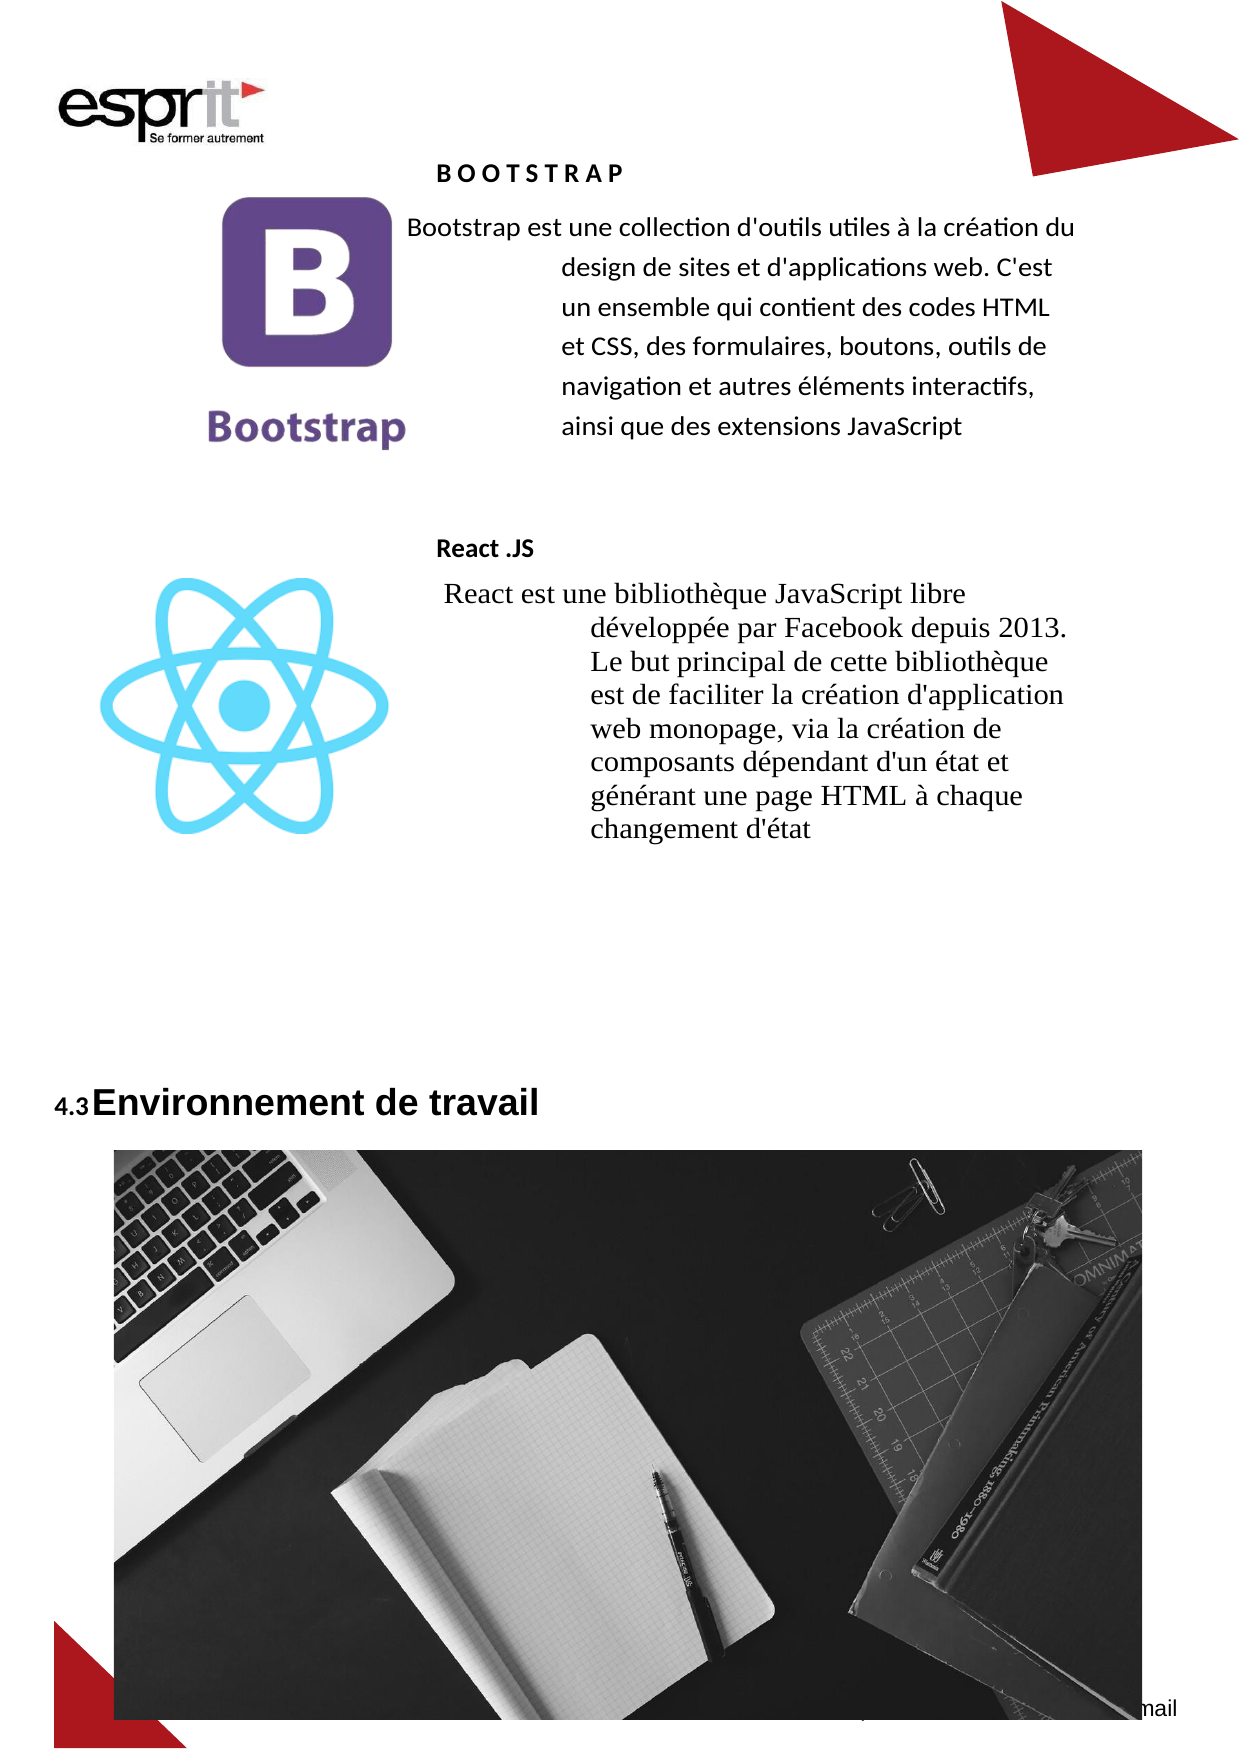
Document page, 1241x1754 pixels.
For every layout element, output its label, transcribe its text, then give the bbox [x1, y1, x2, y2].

picture [113, 1150, 1143, 1720]
text Bootstrap est une collection d'outils utiles à la création du design de sites et d'applications web. C'est un ensemble qui contient des codes HTML et CSS, des formulaires, boutons, outils de navigation et autres éléments interactifs, ainsi que des extensions JavaScript [408, 210, 1080, 442]
text React est une bibliothèque JavaScript libre développée par Facebook depuis 2013. Le but principal de cette bibliothèque est de faciliter la création d'application web monopage, via la création de composants dépendant d'un état et générant une page HTML à chaque changement d'état [436, 577, 1086, 845]
text React .JS [436, 531, 1086, 564]
text B O O T S T R A P [436, 156, 1086, 189]
picture [54, 78, 269, 146]
picture [206, 195, 408, 453]
subtitle Environnement de travail [54, 1080, 1086, 1123]
picture [97, 578, 392, 834]
